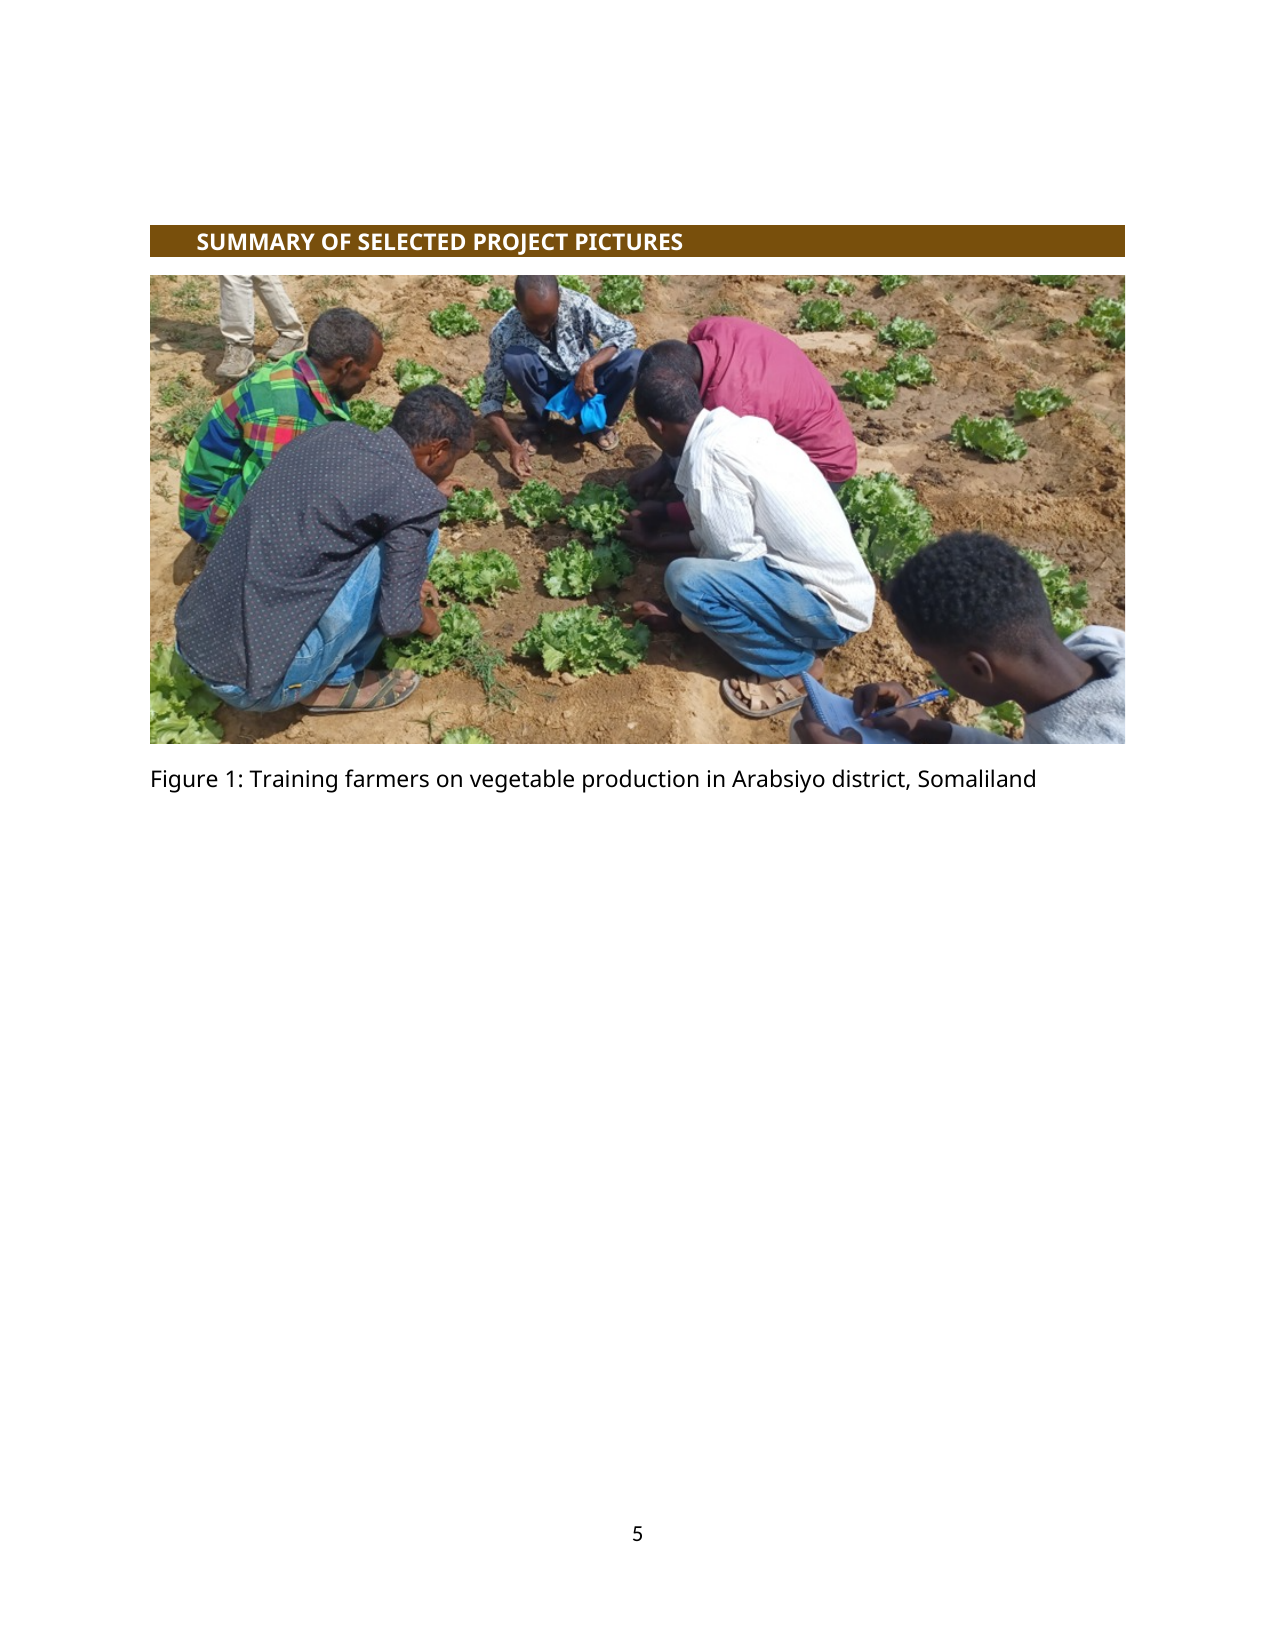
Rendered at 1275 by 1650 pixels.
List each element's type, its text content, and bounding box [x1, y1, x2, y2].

picture [150, 275, 1125, 744]
text Figure 1: Training farmers on vegetable production in Arabsiyo district, Somaliland [150, 763, 1125, 794]
subtitle Summary OF SELECTED PROJECT PICTURES [150, 225, 1125, 257]
